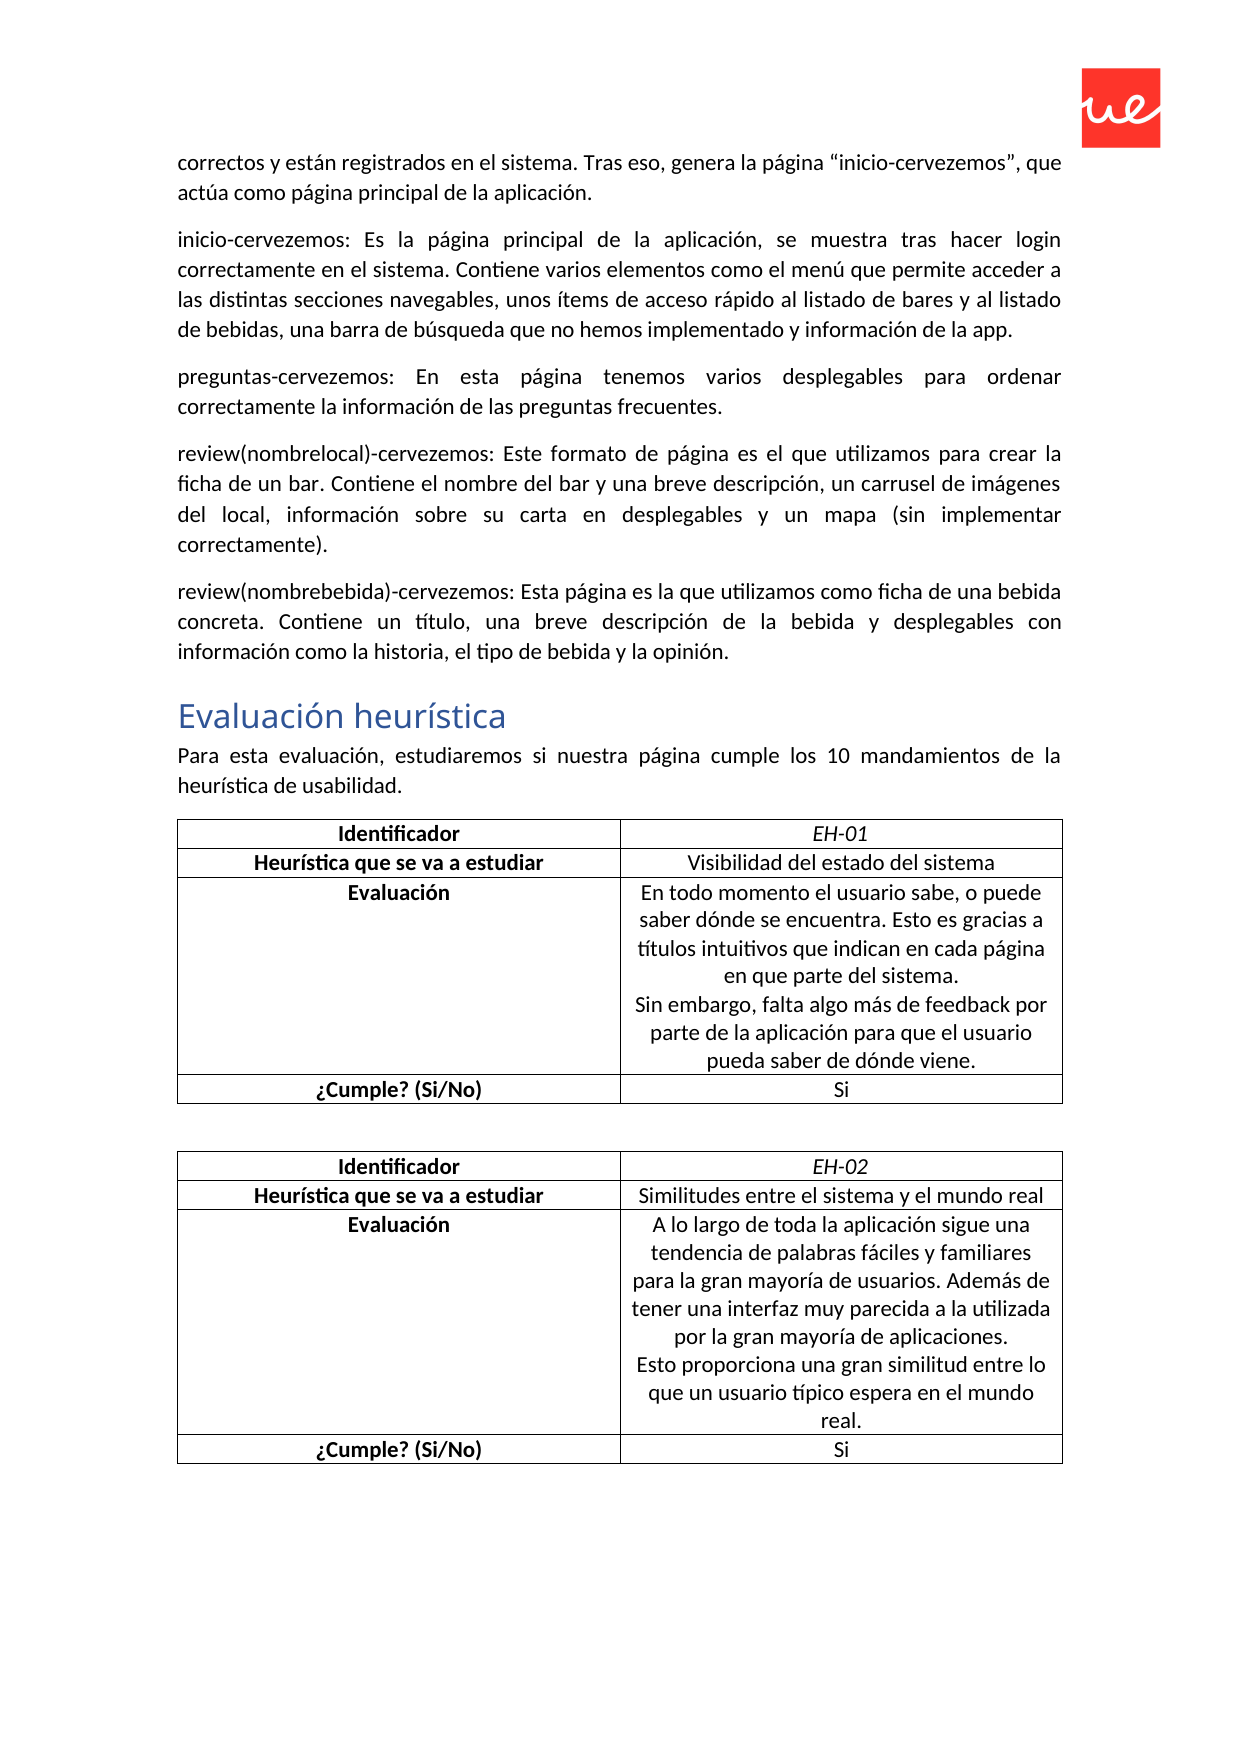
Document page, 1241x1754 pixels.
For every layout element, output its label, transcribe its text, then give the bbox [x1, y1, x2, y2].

table_cell Similitudes entre el sistema y el mundo real [621, 1181, 1062, 1209]
subtitle Evaluación heurística [177, 692, 1063, 738]
table_cell ¿Cumple? (Si/No) [178, 1435, 620, 1463]
picture [1081, 68, 1161, 148]
table_cell Evaluación [178, 878, 620, 1074]
table_cell En todo momento el usuario sabe, o puede saber dónde se encuentra. Esto es gracias a títulos intuitivos que indican en cada página en que parte del sistema. Sin embargo, falta algo más de feedback por parte de la aplicación para que el usuario pueda saber de dónde viene. [621, 878, 1062, 1074]
table_header Identificador [178, 820, 620, 847]
table_cell Heurística que se va a estudiar [178, 1181, 620, 1209]
table_header EH-01 [621, 820, 1062, 847]
table_cell Si [621, 1075, 1062, 1103]
text review(nombrelocal)-cervezemos: Este formato de página es el que utilizamos para crear la ficha de un bar. Contiene el nombre del bar y una breve descripción, un carrusel de imágenes del local, información sobre su carta en desplegables y un mapa (sin implementar correctamente). [177, 439, 1063, 558]
text preguntas-cervezemos: En esta página tenemos varios desplegables para ordenar correctamente la información de las preguntas frecuentes. [177, 362, 1063, 420]
table_cell ¿Cumple? (Si/No) [178, 1075, 620, 1103]
table_cell Heurística que se va a estudiar [178, 849, 620, 877]
table_cell Si [621, 1435, 1062, 1463]
text inicio-cervezemos: Es la página principal de la aplicación, se muestra tras hacer login correctamente en el sistema. Contiene varios elementos como el menú que permite acceder a las distintas secciones navegables, unos ítems de acceso rápido al listado de bares y al listado de bebidas, una barra de búsqueda que no hemos implementado y información de la app. [177, 225, 1063, 343]
table_header EH-02 [621, 1152, 1062, 1180]
text review(nombrebebida)-cervezemos: Esta página es la que utilizamos como ficha de una bebida concreta. Contiene un título, una breve descripción de la bebida y desplegables con información como la historia, el tipo de bebida y la opinión. [177, 577, 1063, 665]
table_header Identificador [178, 1152, 620, 1180]
table_cell A lo largo de toda la aplicación sigue una tendencia de palabras fáciles y familiares para la gran mayoría de usuarios. Además de tener una interfaz muy parecida a la utilizada por la gran mayoría de aplicaciones. Esto proporciona una gran similitud entre lo que un usuario típico espera en el mundo real. [621, 1210, 1062, 1434]
table_cell Evaluación [178, 1210, 620, 1434]
text Para esta evaluación, estudiaremos si nuestra página cumple los 10 mandamientos de la heurística de usabilidad. [177, 741, 1063, 799]
table_cell Visibilidad del estado del sistema [621, 849, 1062, 877]
